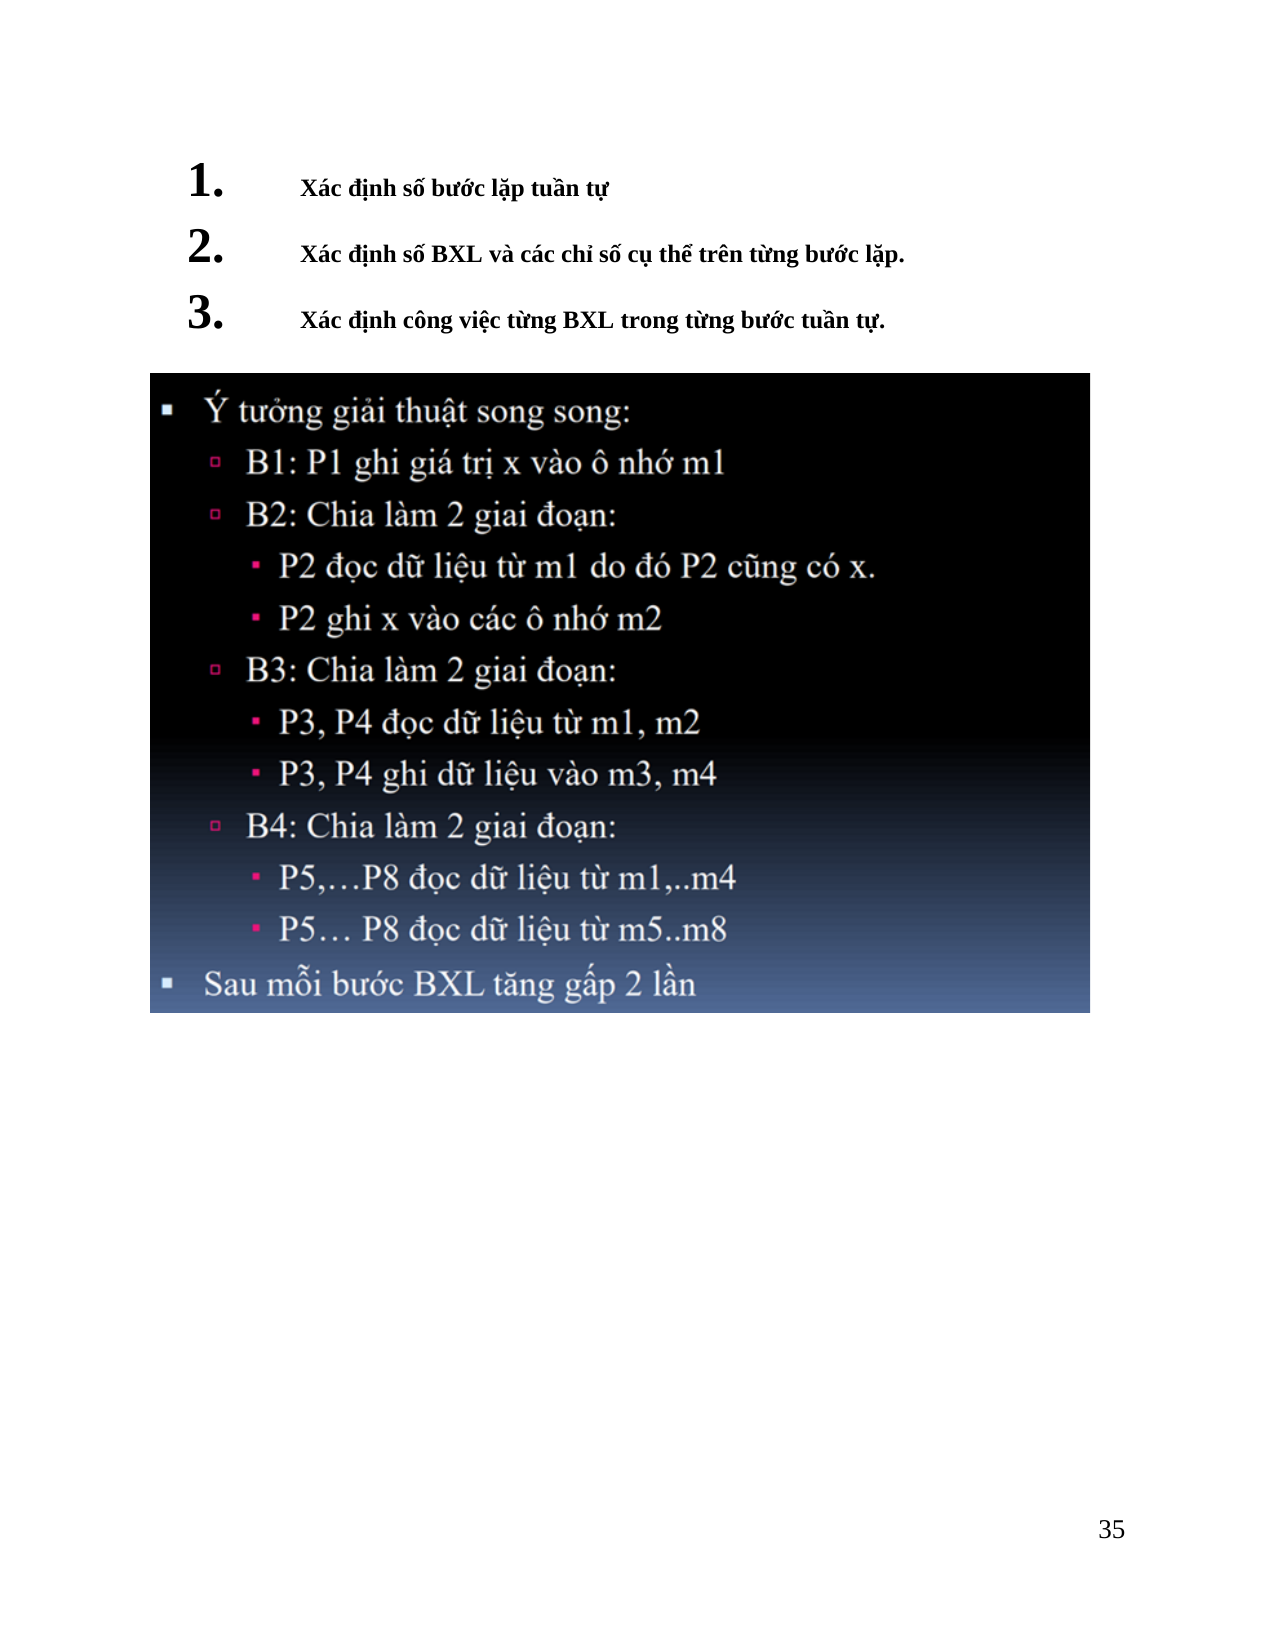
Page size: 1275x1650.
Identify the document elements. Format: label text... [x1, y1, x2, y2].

list Xác định số BXL và các chỉ số cụ thể trên từng bước lặp. [187, 216, 1125, 273]
list Xác định số bước lặp tuần tự [187, 150, 1125, 207]
list Xác định công việc từng BXL trong từng bước tuần tự. [187, 282, 1125, 339]
picture [150, 373, 1091, 1013]
